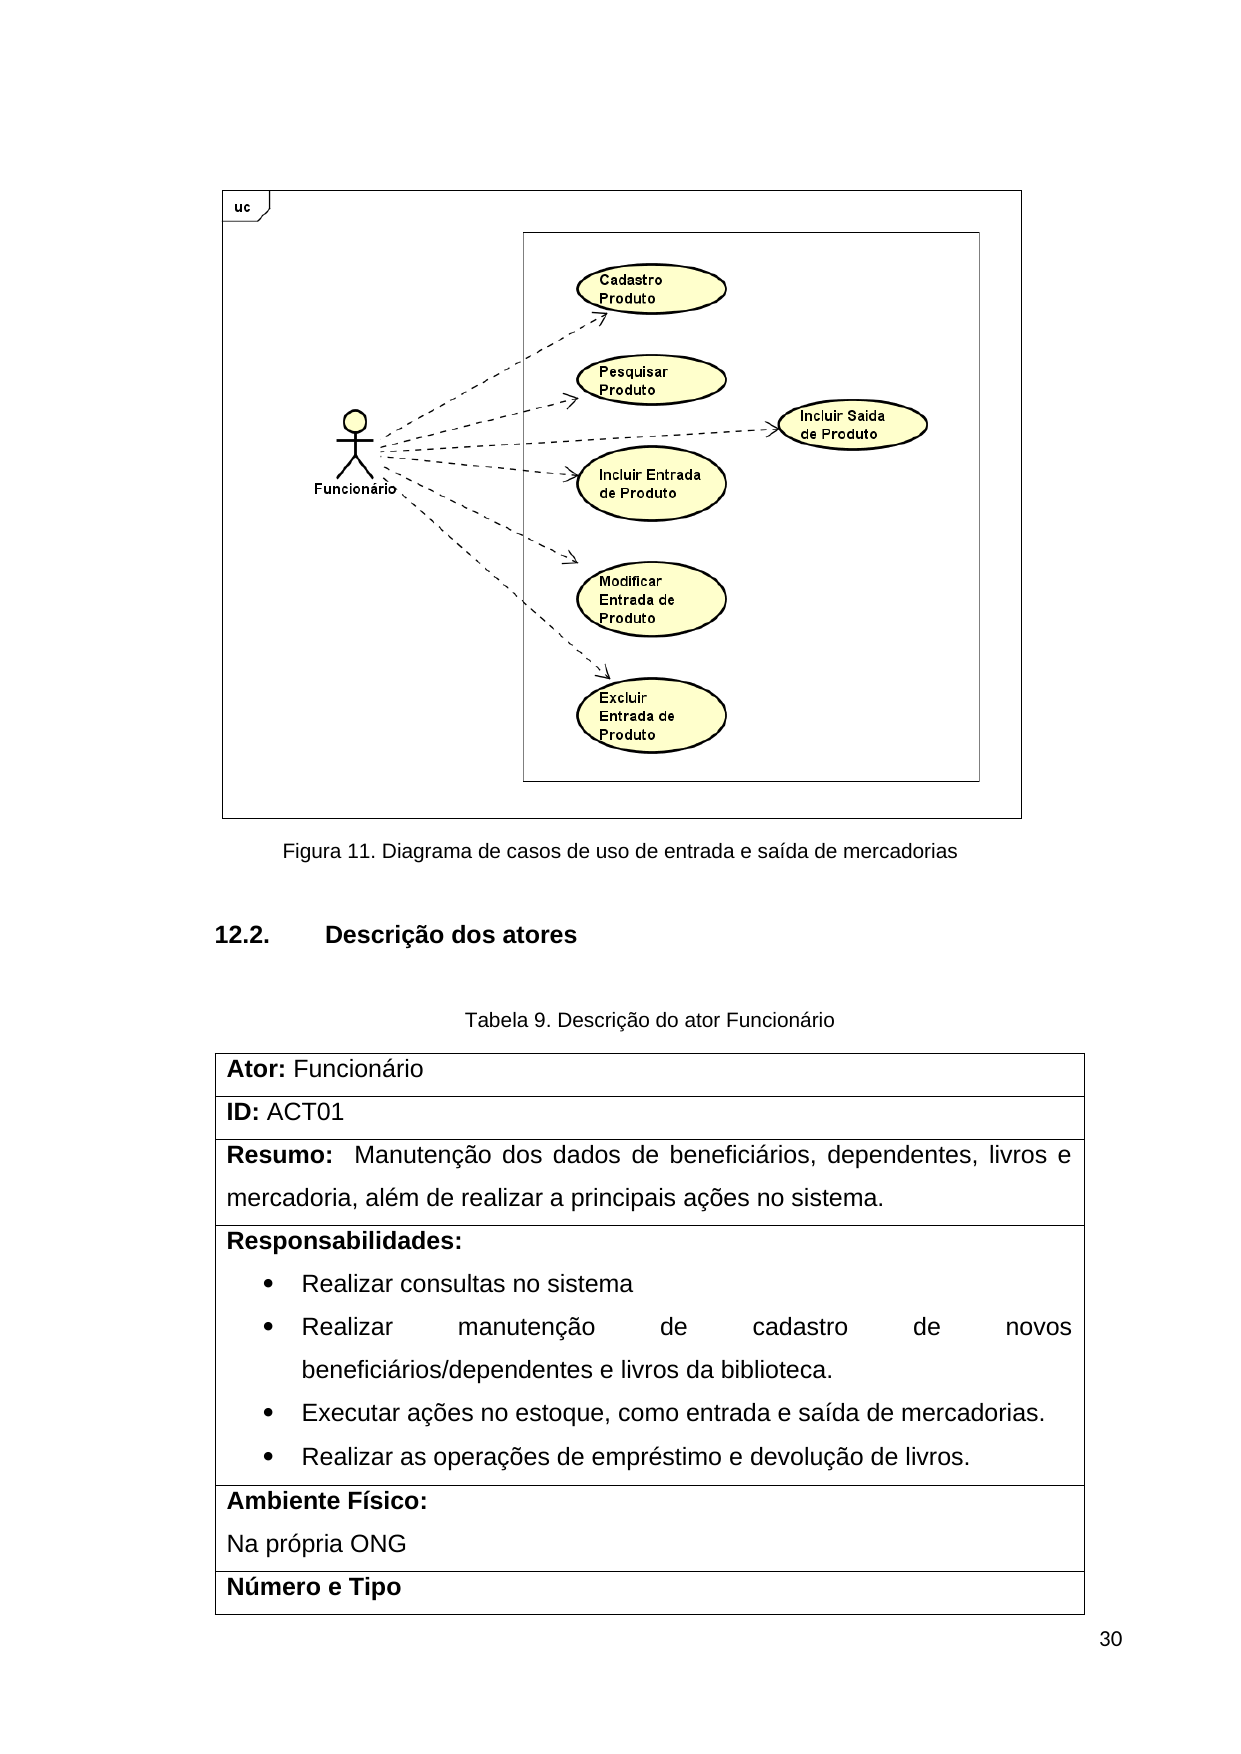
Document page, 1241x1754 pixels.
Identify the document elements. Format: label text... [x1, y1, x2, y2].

table_cell ID: ACT01 [216, 1097, 1084, 1139]
subtitle Descrição dos atores [214, 920, 1122, 949]
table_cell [216, 1572, 1084, 1614]
picture [209, 177, 1032, 830]
table_cell Responsabilidades: Realizar consultas no sistema Realizar manutenção de cadastro de novos beneficiários/dependentes e livros da biblioteca. Executar ações no estoque, como entrada e saída de mercadorias. Realizar as operações de empréstimo e devolução de livros. [216, 1226, 1084, 1485]
table_cell Resumo: Manutenção dos dados de beneficiários, dependentes, livros e mercadoria, além de realizar a principais ações no sistema. [216, 1140, 1084, 1225]
table_header Ator: Funcionário [216, 1054, 1084, 1096]
table_cell Ambiente Físico: Na própria ONG [216, 1486, 1084, 1571]
